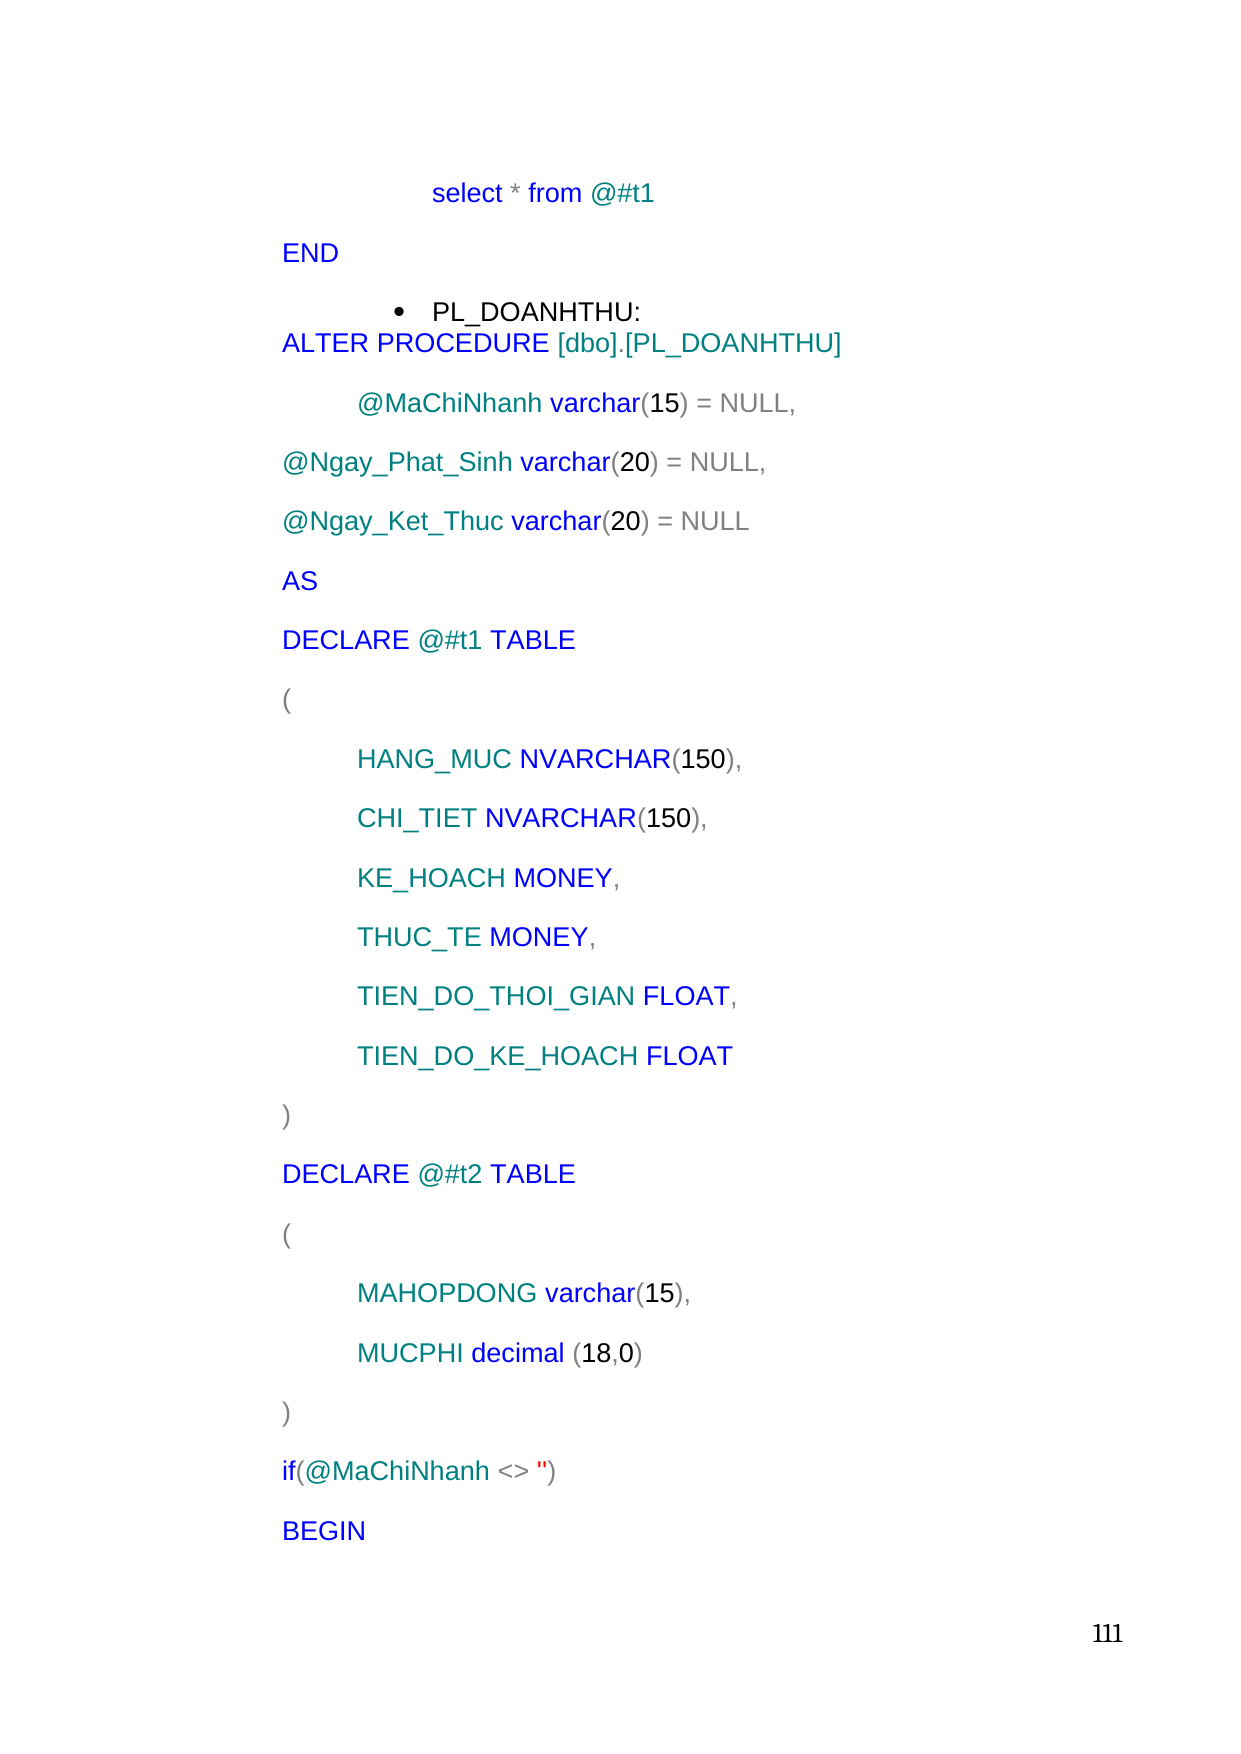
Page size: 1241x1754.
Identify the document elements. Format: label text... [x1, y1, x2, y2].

text MUCPHI decimal (18,0) [282, 1337, 1122, 1368]
text @Ngay_Ket_Thuc varchar(20) = NULL [282, 505, 1122, 537]
text HANG_MUC NVARCHAR(150), [282, 743, 1122, 774]
text KE_HOACH MONEY, [282, 862, 1122, 893]
text TIEN_DO_THOI_GIAN FLOAT, [282, 980, 1122, 1012]
text TIEN_DO_KE_HOACH FLOAT [282, 1040, 1122, 1071]
text AS [282, 565, 1122, 596]
text CHI_TIET NVARCHAR(150), [282, 802, 1122, 833]
text END [282, 237, 1122, 268]
text @MaChiNhanh varchar(15) = NULL, [282, 387, 1122, 418]
text ( [282, 1218, 1122, 1249]
list PL_DOANHTHU: [394, 296, 1122, 327]
text @Ngay_Phat_Sinh varchar(20) = NULL, [282, 446, 1122, 477]
text if(@MaChiNhanh <> '') [282, 1455, 1122, 1487]
text ALTER PROCEDURE [dbo].[PL_DOANHTHU] [282, 327, 1122, 358]
text DECLARE @#t2 TABLE [282, 1158, 1122, 1190]
text THUC_TE MONEY, [282, 921, 1122, 952]
text ( [282, 683, 1122, 715]
text ) [282, 1396, 1122, 1427]
text MAHOPDONG varchar(15), [282, 1277, 1122, 1308]
text select * from @#t1 [282, 177, 1122, 208]
text ) [282, 1099, 1122, 1130]
text DECLARE @#t1 TABLE [282, 624, 1122, 655]
text BEGIN [282, 1515, 1122, 1546]
